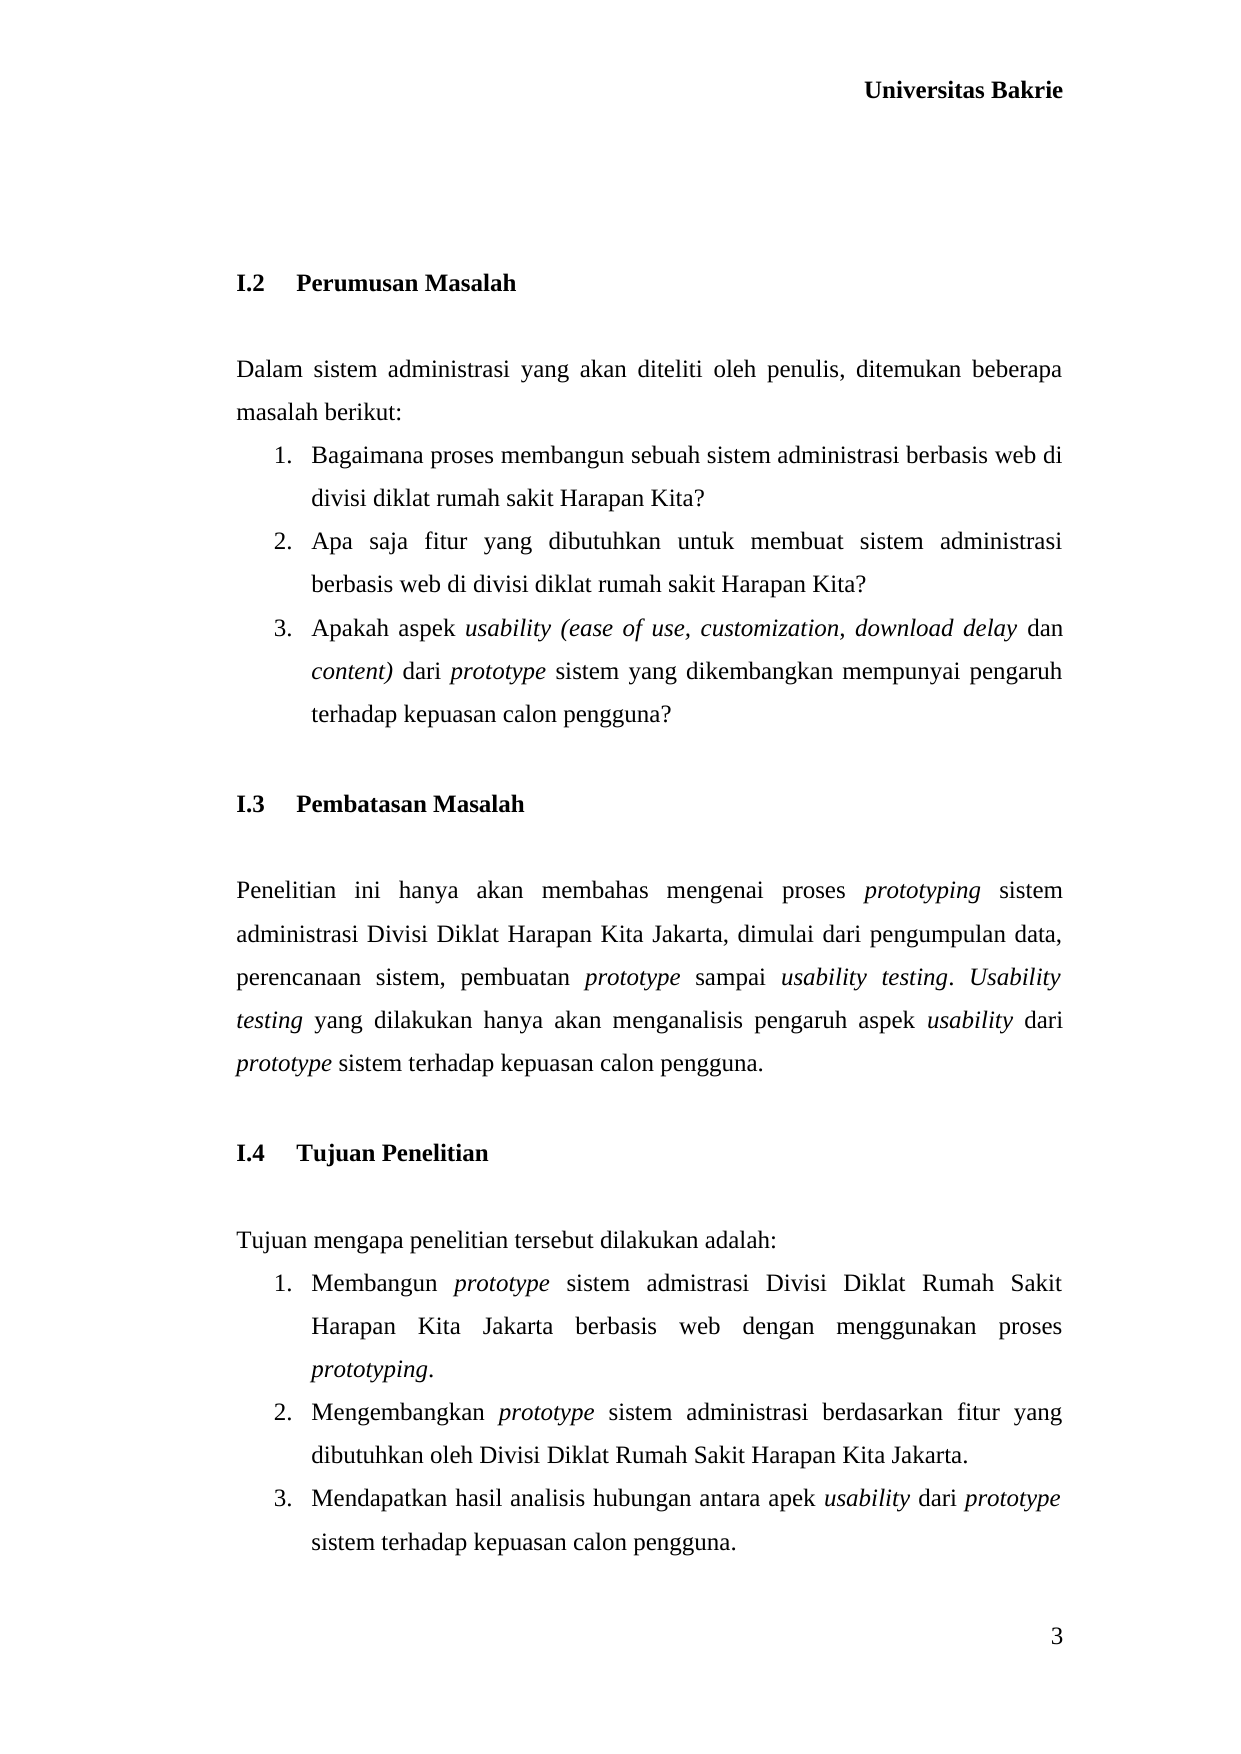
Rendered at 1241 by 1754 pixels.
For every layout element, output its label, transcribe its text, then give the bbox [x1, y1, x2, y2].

list Mengembangkan prototype sistem administrasi berdasarkan fitur yang dibutuhkan oleh Divisi Diklat Rumah Sakit Harapan Kita Jakarta. [274, 1397, 1063, 1469]
list Membangun prototype sistem admistrasi Divisi Diklat Rumah Sakit Harapan Kita Jakarta berbasis web dengan menggunakan proses prototyping. [274, 1268, 1063, 1383]
list Mendapatkan hasil analisis hubungan antara apek usability dari prototype sistem terhadap kepuasan calon pengguna. [274, 1483, 1063, 1555]
list Bagaimana proses membangun sebuah sistem administrasi berbasis web di divisi diklat rumah sakit Harapan Kita? [274, 440, 1063, 512]
subtitle Pembatasan Masalah [236, 789, 1063, 818]
text Tujuan mengapa penelitian tersebut dilakukan adalah: [236, 1225, 1063, 1253]
text Penelitian ini hanya akan membahas mengenai proses prototyping sistem administrasi Divisi Diklat Harapan Kita Jakarta, dimulai dari pengumpulan data, perencanaan sistem, pembuatan prototype sampai usability testing. Usability testing yang dilakukan hanya akan menganalisis pengaruh aspek usability dari prototype sistem terhadap kepuasan calon pengguna. [236, 876, 1063, 1077]
text Dalam sistem administrasi yang akan diteliti oleh penulis, ditemukan beberapa masalah berikut: [236, 354, 1063, 426]
subtitle Tujuan Penelitian [236, 1138, 1063, 1167]
list Apa saja fitur yang dibutuhkan untuk membuat sistem administrasi berbasis web di divisi diklat rumah sakit Harapan Kita? [274, 526, 1063, 598]
list Apakah aspek usability (ease of use, customization, download delay dan content) dari prototype sistem yang dikembangkan mempunyai pengaruh terhadap kepuasan calon pengguna? [274, 613, 1063, 728]
subtitle Perumusan Masalah [236, 268, 1063, 296]
